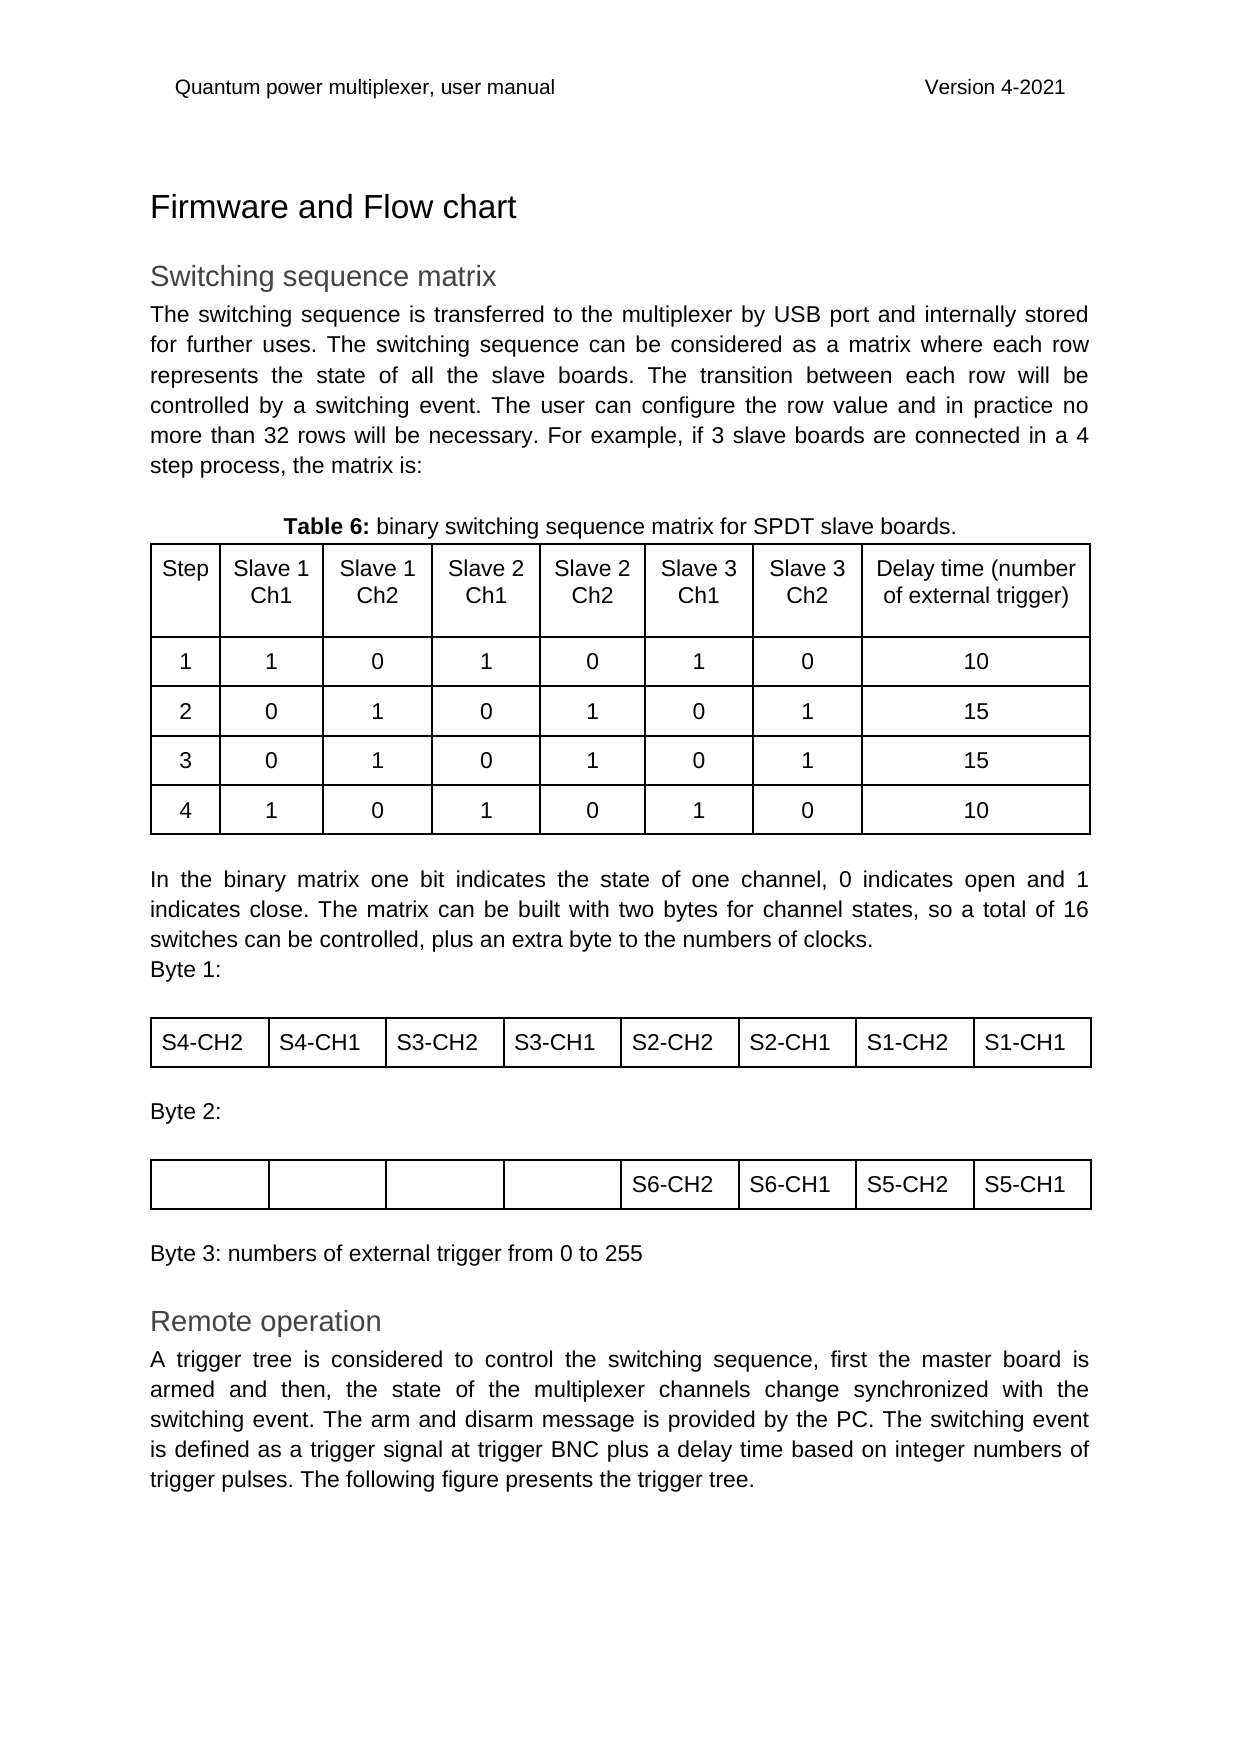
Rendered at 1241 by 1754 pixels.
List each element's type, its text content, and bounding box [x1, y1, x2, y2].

text The switching sequence is transferred to the multiplexer by USB port and internally stored for further uses. The switching sequence can be considered as a matrix where each row represents the state of all the slave boards. The transition between each row will be controlled by a switching event. The user can configure the row value and in practice no more than 32 rows will be necessary. For example, if 3 slave boards are connected in a 4 step process, the matrix is: [150, 301, 1090, 478]
table_cell 1 [646, 638, 752, 685]
table_cell 1 [754, 737, 861, 784]
text In the binary matrix one bit indicates the state of one channel, 0 indicates open and 1 indicates close. The matrix can be built with two bytes for channel states, so a total of 16 switches can be controlled, plus an extra byte to the numbers of clocks. [150, 866, 1090, 952]
table_cell 0 [754, 638, 861, 685]
table_header Slave 2 Ch1 [433, 545, 539, 636]
table_cell 0 [646, 687, 752, 735]
text A trigger tree is considered to control the switching sequence, first the master board is armed and then, the state of the multiplexer channels change synchronized with the switching event. The arm and disarm message is provided by the PC. The switching event is defined as a trigger signal at trigger BNC plus a delay time based on integer numbers of trigger pulses. The following figure presents the trigger tree. [150, 1346, 1090, 1493]
table_cell 1 [646, 786, 752, 833]
table_cell 0 [433, 737, 539, 784]
table_header Delay time (number of external trigger) [863, 545, 1089, 636]
table_cell 1 [541, 737, 644, 784]
text Byte 3: numbers of external trigger from 0 to 255 [150, 1240, 1090, 1267]
table_header S2-CH2 [622, 1019, 738, 1066]
table_cell 0 [433, 687, 539, 735]
table_header S4-CH1 [270, 1019, 385, 1066]
table_cell 0 [221, 687, 322, 735]
table_cell 3 [152, 737, 219, 784]
table_header S3-CH2 [387, 1019, 503, 1066]
table_cell 0 [541, 638, 644, 685]
table_header S5-CH2 [857, 1161, 973, 1208]
table_header S6-CH2 [622, 1161, 738, 1208]
table_cell 0 [324, 638, 431, 685]
subtitle Remote operation [150, 1304, 1090, 1337]
table_header Step [152, 545, 219, 636]
table_header S5-CH1 [975, 1161, 1090, 1208]
table_cell 15 [863, 687, 1089, 735]
table_header S6-CH1 [740, 1161, 855, 1208]
text Byte 1: [150, 956, 1090, 983]
table_header Slave 3 Ch1 [646, 545, 752, 636]
table_cell 15 [863, 737, 1089, 784]
table_header S4-CH2 [152, 1019, 268, 1066]
table_cell 0 [221, 737, 322, 784]
table_cell 2 [152, 687, 219, 735]
table_cell 0 [541, 786, 644, 833]
table_cell 4 [152, 786, 219, 833]
table_cell 0 [324, 786, 431, 833]
table_header S1-CH1 [975, 1019, 1090, 1066]
table_header [152, 1161, 268, 1208]
table_cell 1 [433, 786, 539, 833]
table_cell 1 [221, 638, 322, 685]
table_cell 1 [324, 737, 431, 784]
table_header [270, 1161, 385, 1208]
table_header S2-CH1 [740, 1019, 855, 1066]
text Table 6: binary switching sequence matrix for SPDT slave boards. [150, 513, 1090, 539]
table_cell 1 [324, 687, 431, 735]
table_header Slave 1 Ch1 [221, 545, 322, 636]
table_cell 0 [646, 737, 752, 784]
table_cell 0 [754, 786, 861, 833]
table_header [387, 1161, 503, 1208]
table_header Slave 3 Ch2 [754, 545, 861, 636]
table_header Slave 1 Ch2 [324, 545, 431, 636]
subtitle Switching sequence matrix [150, 259, 1090, 293]
table_cell 1 [541, 687, 644, 735]
table_cell 1 [433, 638, 539, 685]
table_cell 10 [863, 638, 1089, 685]
table_header [505, 1161, 620, 1208]
subtitle Firmware and Flow chart [150, 187, 1090, 226]
table_cell 10 [863, 786, 1089, 833]
table_cell 1 [152, 638, 219, 685]
text Byte 2: [150, 1098, 1090, 1124]
table_header S3-CH1 [505, 1019, 620, 1066]
table_cell 1 [754, 687, 861, 735]
table_header S1-CH2 [857, 1019, 973, 1066]
table_header Slave 2 Ch2 [541, 545, 644, 636]
table_cell 1 [221, 786, 322, 833]
